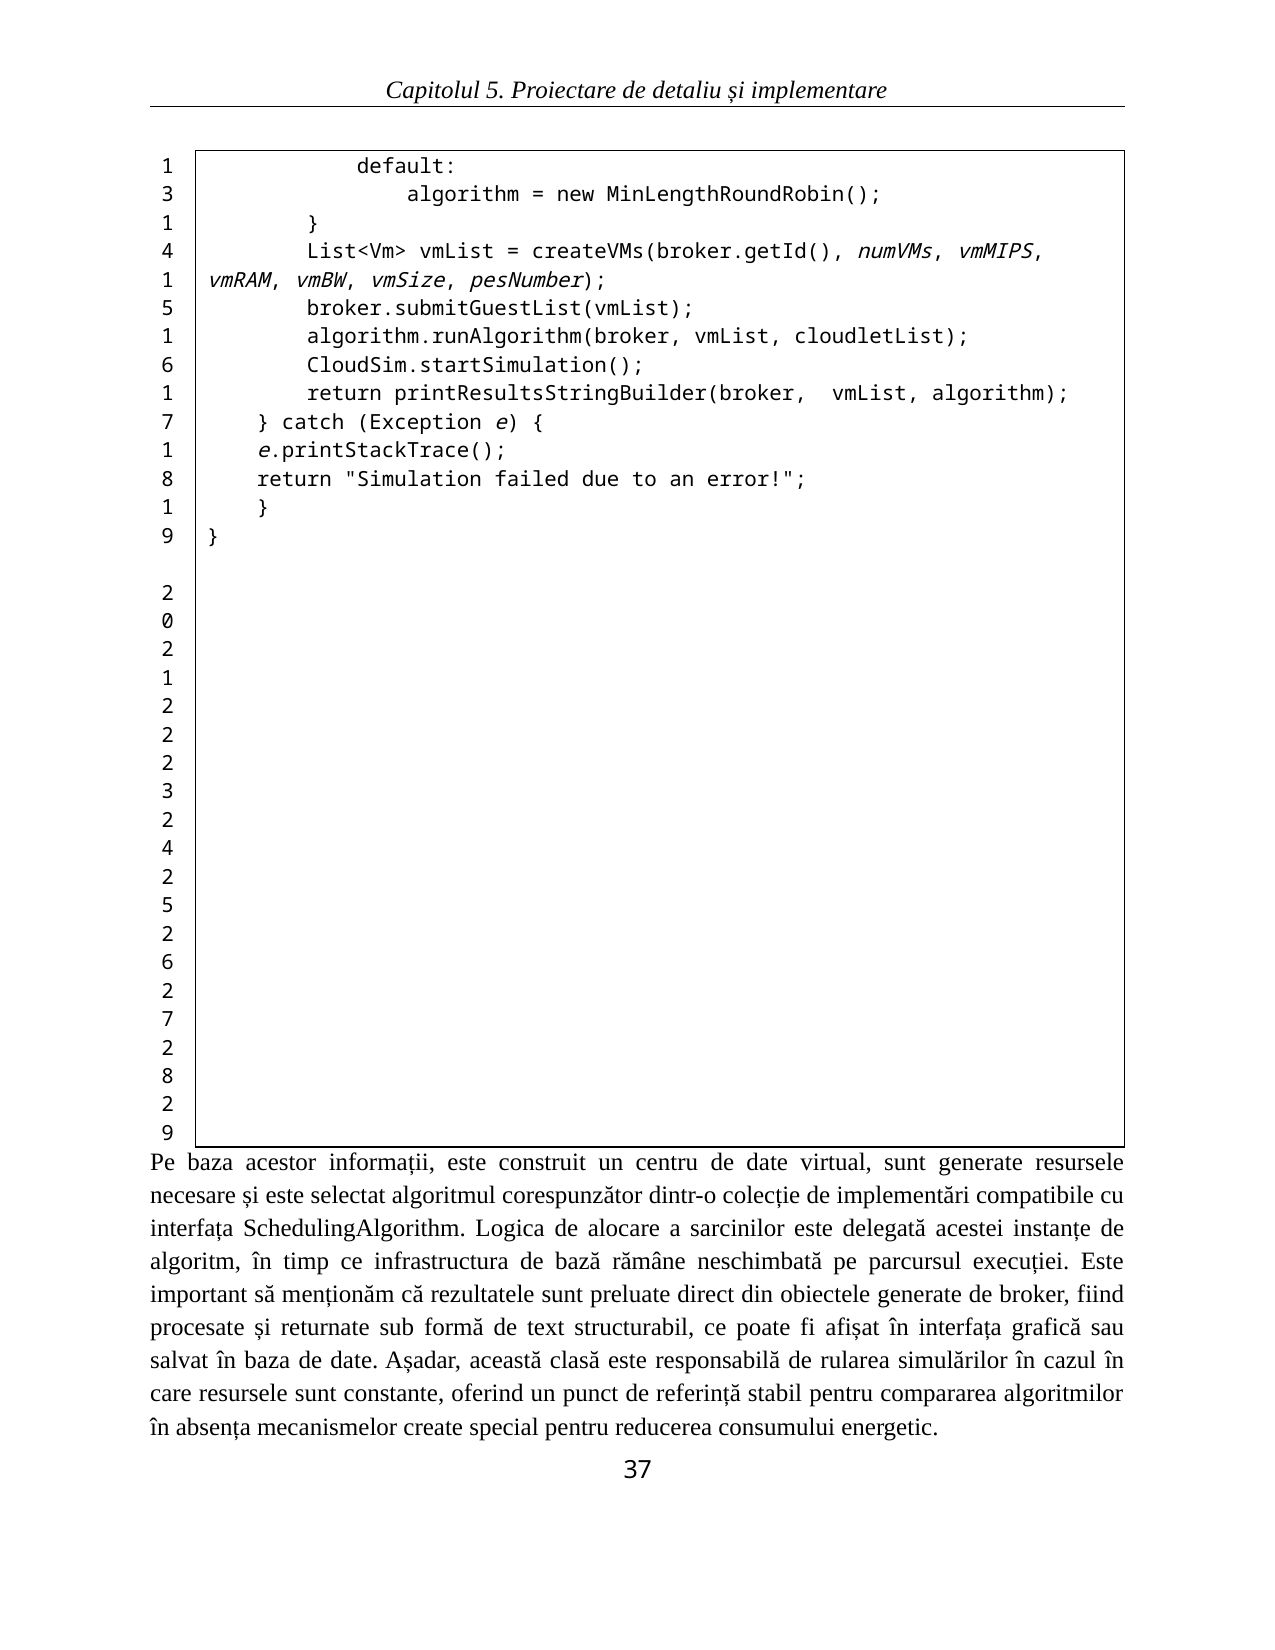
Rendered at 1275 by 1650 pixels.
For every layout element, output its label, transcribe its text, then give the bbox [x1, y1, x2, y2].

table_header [196, 151, 1124, 1146]
text Pe baza acestor informații, este construit un centru de date virtual, sunt generate resursele necesare și este selectat algoritmul corespunzător dintr-o colecție de implementări compatibile cu interfața SchedulingAlgorithm. Logica de alocare a sarcinilor este delegată acestei instanțe de algoritm, în timp ce infrastructura de bază rămâne neschimbată pe parcursul execuției. Este important să menționăm că rezultatele sunt preluate direct din obiectele generate de broker, fiind procesate și returnate sub formă de text structurabil, ce poate fi afișat în interfața grafică sau salvat în baza de date. Așadar, această clasă este responsabilă de rularea simulărilor în cazul în care resursele sunt constante, oferind un punct de referință stabil pentru compararea algoritmilor în absența mecanismelor create special pentru reducerea consumului energetic. [150, 1147, 1125, 1440]
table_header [150, 150, 195, 1146]
